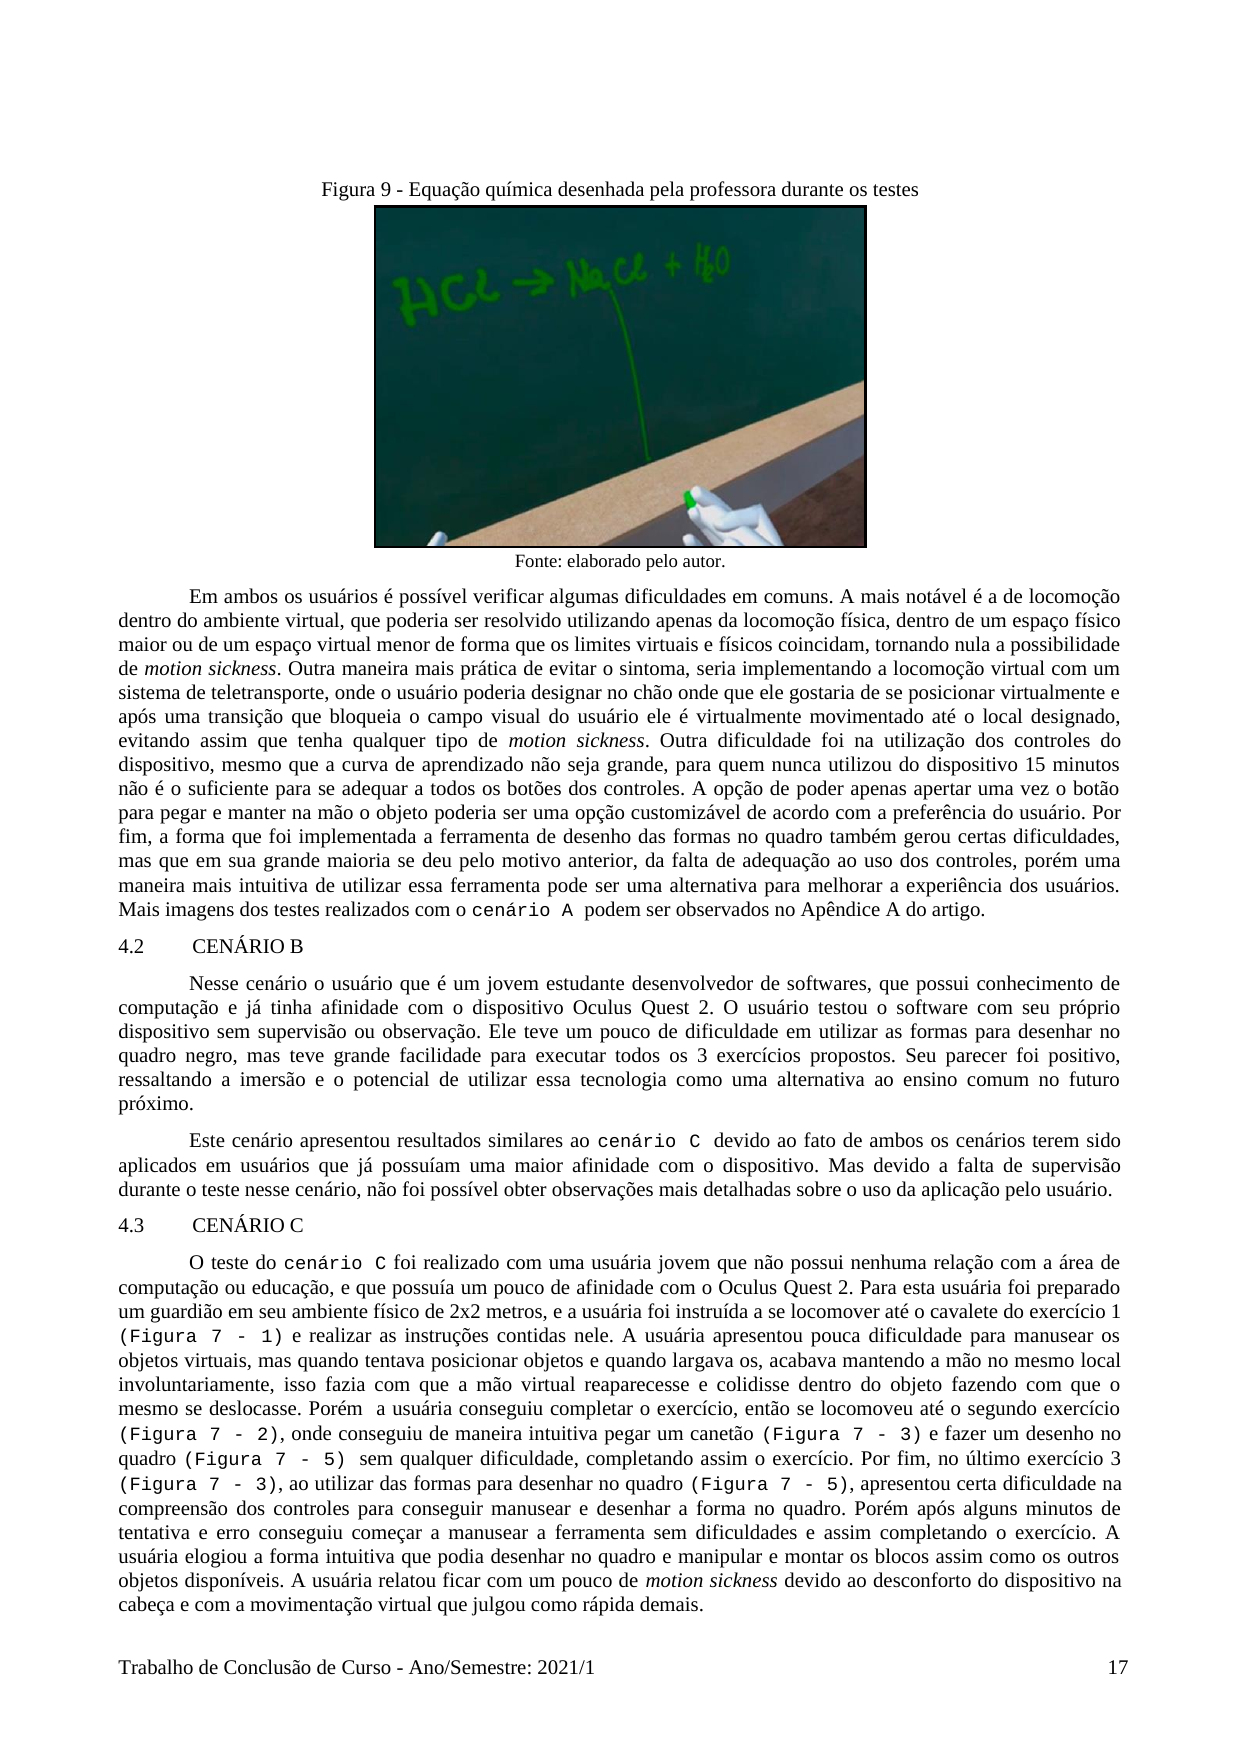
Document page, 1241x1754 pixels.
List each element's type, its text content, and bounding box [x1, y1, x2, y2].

subtitle CENÁRIO C [118, 1213, 1122, 1237]
subtitle CENÁRIO B [118, 934, 1122, 958]
picture [376, 208, 864, 546]
text Fonte: elaborado pelo autor. [118, 550, 1122, 571]
text Este cenário apresentou resultados similares ao cenário C devido ao fato de ambos os cenários terem sido aplicados em usuários que já possuíam uma maior afinidade com o dispositivo. Mas devido a falta de supervisão durante o teste nesse cenário, não foi possível obter observações mais detalhadas sobre o uso da aplicação pelo usuário. [118, 1128, 1122, 1201]
text Figura 9 - Equação química desenhada pela professora durante os testes [118, 177, 1122, 201]
text Em ambos os usuários é possível verificar algumas dificuldades em comuns. A mais notável é a de locomoção dentro do ambiente virtual, que poderia ser resolvido utilizando apenas da locomoção física, dentro de um espaço físico maior ou de um espaço virtual menor de forma que os limites virtuais e físicos coincidam, tornando nula a possibilidade de motion sickness. Outra maneira mais prática de evitar o sintoma, seria implementando a locomoção virtual com um sistema de teletransporte, onde o usuário poderia designar no chão onde que ele gostaria de se posicionar virtualmente e após uma transição que bloqueia o campo visual do usuário ele é virtualmente movimentado até o local designado, evitando assim que tenha qualquer tipo de motion sickness. Outra dificuldade foi na utilização dos controles do dispositivo, mesmo que a curva de aprendizado não seja grande, para quem nunca utilizou do dispositivo 15 minutos não é o suficiente para se adequar a todos os botões dos controles. A opção de poder apenas apertar uma vez o botão para pegar e manter na mão o objeto poderia ser uma opção customizável de acordo com a preferência do usuário. Por fim, a forma que foi implementada a ferramenta de desenho das formas no quadro também gerou certas dificuldades, mas que em sua grande maioria se deu pelo motivo anterior, da falta de adequação ao uso dos controles, porém uma maneira mais intuitiva de utilizar essa ferramenta pode ser uma alternativa para melhorar a experiência dos usuários. Mais imagens dos testes realizados com o cenário A podem ser observados no Apêndice A do artigo. [118, 584, 1122, 922]
text O teste do cenário C foi realizado com uma usuária jovem que não possui nenhuma relação com a área de computação ou educação, e que possuía um pouco de afinidade com o Oculus Quest 2. Para esta usuária foi preparado um guardião em seu ambiente físico de 2x2 metros, e a usuária foi instruída a se locomover até o cavalete do exercício 1 (Figura 7 - 1) e realizar as instruções contidas nele. A usuária apresentou pouca dificuldade para manusear os objetos virtuais, mas quando tentava posicionar objetos e quando largava os, acabava mantendo a mão no mesmo local involuntariamente, isso fazia com que a mão virtual reaparecesse e colidisse dentro do objeto fazendo com que o mesmo se deslocasse. Porém a usuária conseguiu completar o exercício, então se locomoveu até o segundo exercício (Figura 7 - 2), onde conseguiu de maneira intuitiva pegar um canetão (Figura 7 - 3) e fazer um desenho no quadro (Figura 7 - 5) sem qualquer dificuldade, completando assim o exercício. Por fim, no último exercício 3 (Figura 7 - 3), ao utilizar das formas para desenhar no quadro (Figura 7 - 5), apresentou certa dificuldade na compreensão dos controles para conseguir manusear e desenhar a forma no quadro. Porém após alguns minutos de tentativa e erro conseguiu começar a manusear a ferramenta sem dificuldades e assim completando o exercício. A usuária elogiou a forma intuitiva que podia desenhar no quadro e manipular e montar os blocos assim como os outros objetos disponíveis. A usuária relatou ficar com um pouco de motion sickness devido ao desconforto do dispositivo na cabeça e com a movimentação virtual que julgou como rápida demais. [118, 1250, 1122, 1616]
text Nesse cenário o usuário que é um jovem estudante desenvolvedor de softwares, que possui conhecimento de computação e já tinha afinidade com o dispositivo Oculus Quest 2. O usuário testou o software com seu próprio dispositivo sem supervisão ou observação. Ele teve um pouco de dificuldade em utilizar as formas para desenhar no quadro negro, mas teve grande facilidade para executar todos os 3 exercícios propostos. Seu parecer foi positivo, ressaltando a imersão e o potencial de utilizar essa tecnologia como uma alternativa ao ensino comum no futuro próximo. [118, 971, 1122, 1115]
